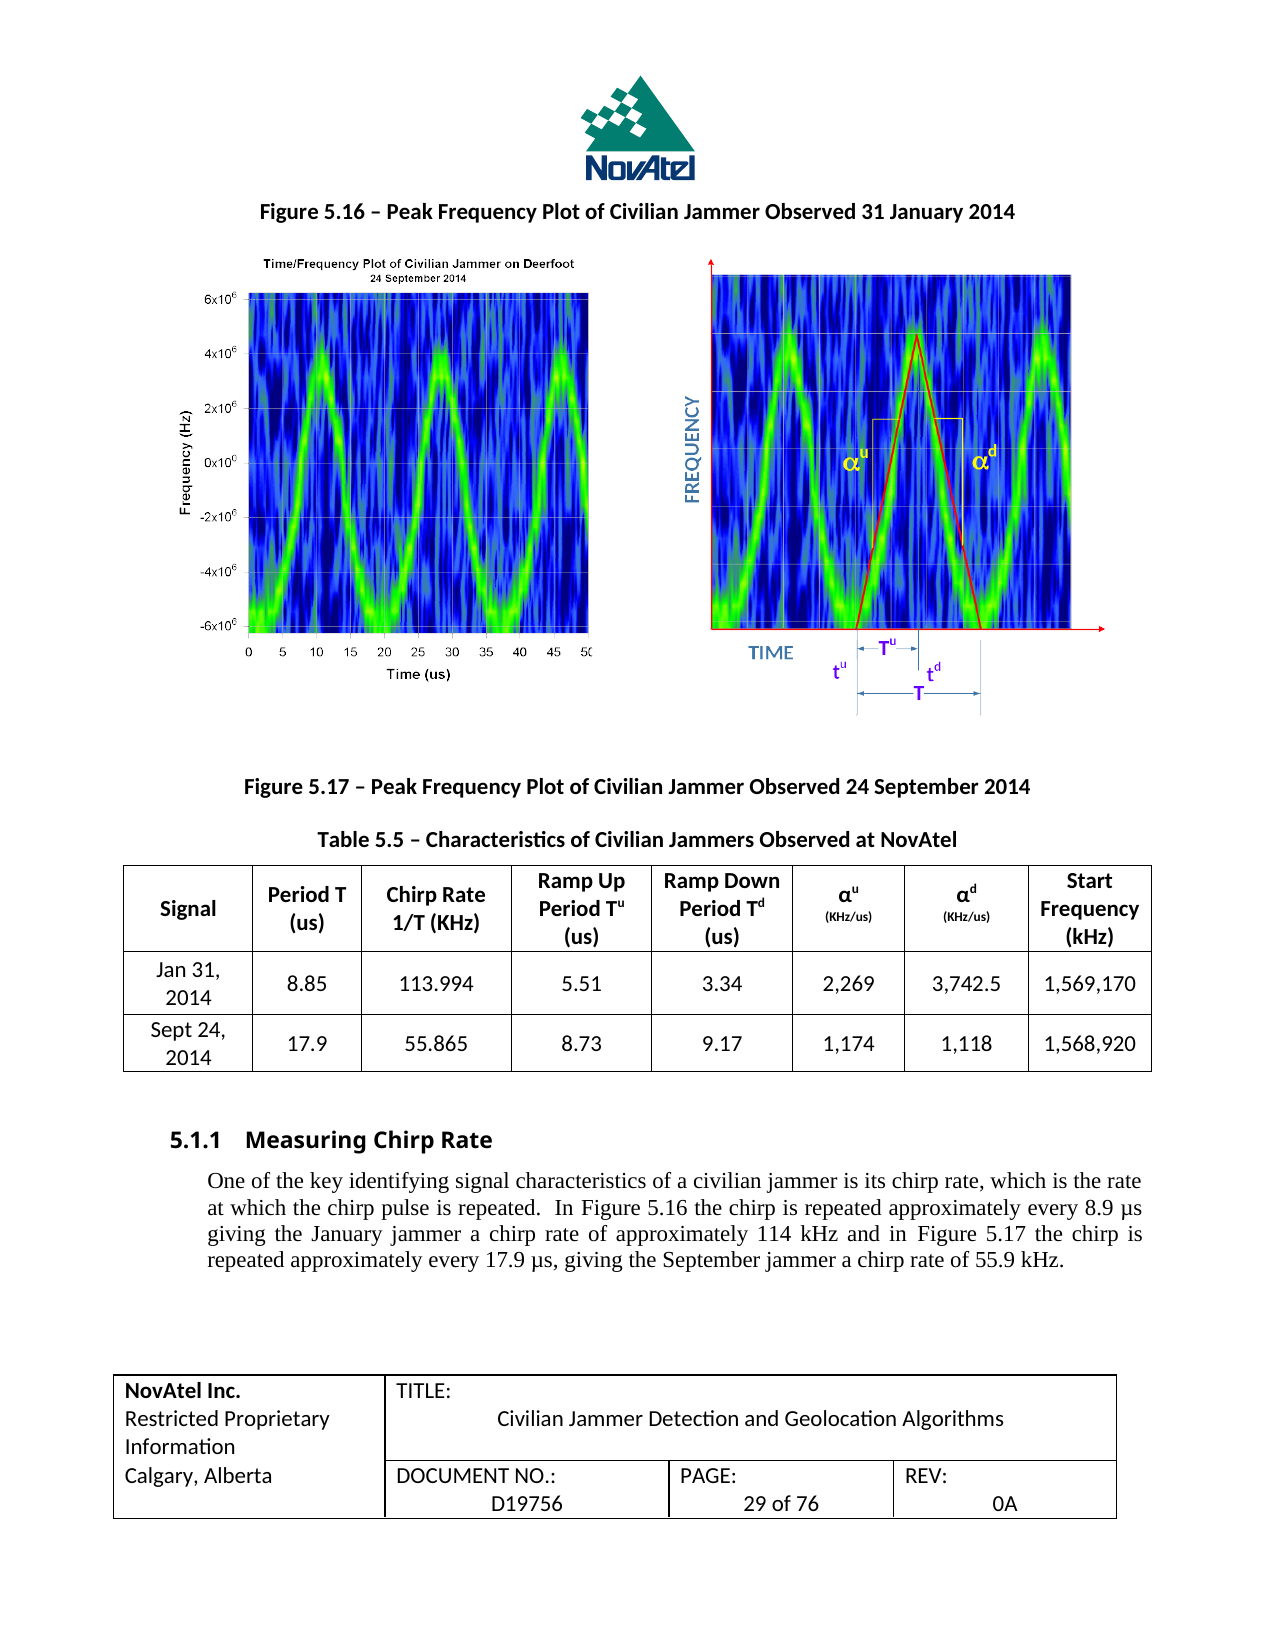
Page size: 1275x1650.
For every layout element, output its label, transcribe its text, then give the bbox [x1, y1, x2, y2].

table_cell 1,174 [793, 1015, 904, 1071]
table_header Period T (us) [253, 866, 361, 951]
table_cell 5.51 [512, 952, 651, 1014]
table_header Signal [124, 866, 252, 951]
table_cell 8.73 [512, 1015, 651, 1071]
table_cell Sept 24, 2014 [124, 1015, 252, 1071]
table_cell 1,569,170 [1029, 952, 1151, 1014]
table_cell 3,742.5 [905, 952, 1028, 1014]
table_cell 9.17 [652, 1015, 792, 1071]
table_cell 113.994 [362, 952, 511, 1014]
table_cell 3.34 [652, 952, 792, 1014]
table_header Ramp Up Period Tu (us) [512, 866, 651, 951]
table_cell 8.85 [253, 952, 361, 1014]
table_header αd (KHz/us) [905, 866, 1028, 951]
table_header [638, 250, 1154, 772]
table_header Ramp Down Period Td (us) [652, 866, 792, 951]
table_cell 1,118 [905, 1015, 1028, 1071]
table_header Chirp Rate 1/T (KHz) [362, 866, 511, 951]
table_header Start Frequency (kHz) [1029, 866, 1151, 951]
subtitle Measuring Chirp Rate [169, 1124, 1143, 1155]
table_cell 55.865 [362, 1015, 511, 1071]
table_header αu (KHz/us) [793, 866, 904, 951]
table_header [121, 250, 637, 772]
table_cell 2,269 [793, 952, 904, 1014]
table_cell 17.9 [253, 1015, 361, 1071]
table_cell 1,568,920 [1029, 1015, 1151, 1071]
table_cell Jan 31, 2014 [124, 952, 252, 1014]
picture [166, 250, 593, 682]
